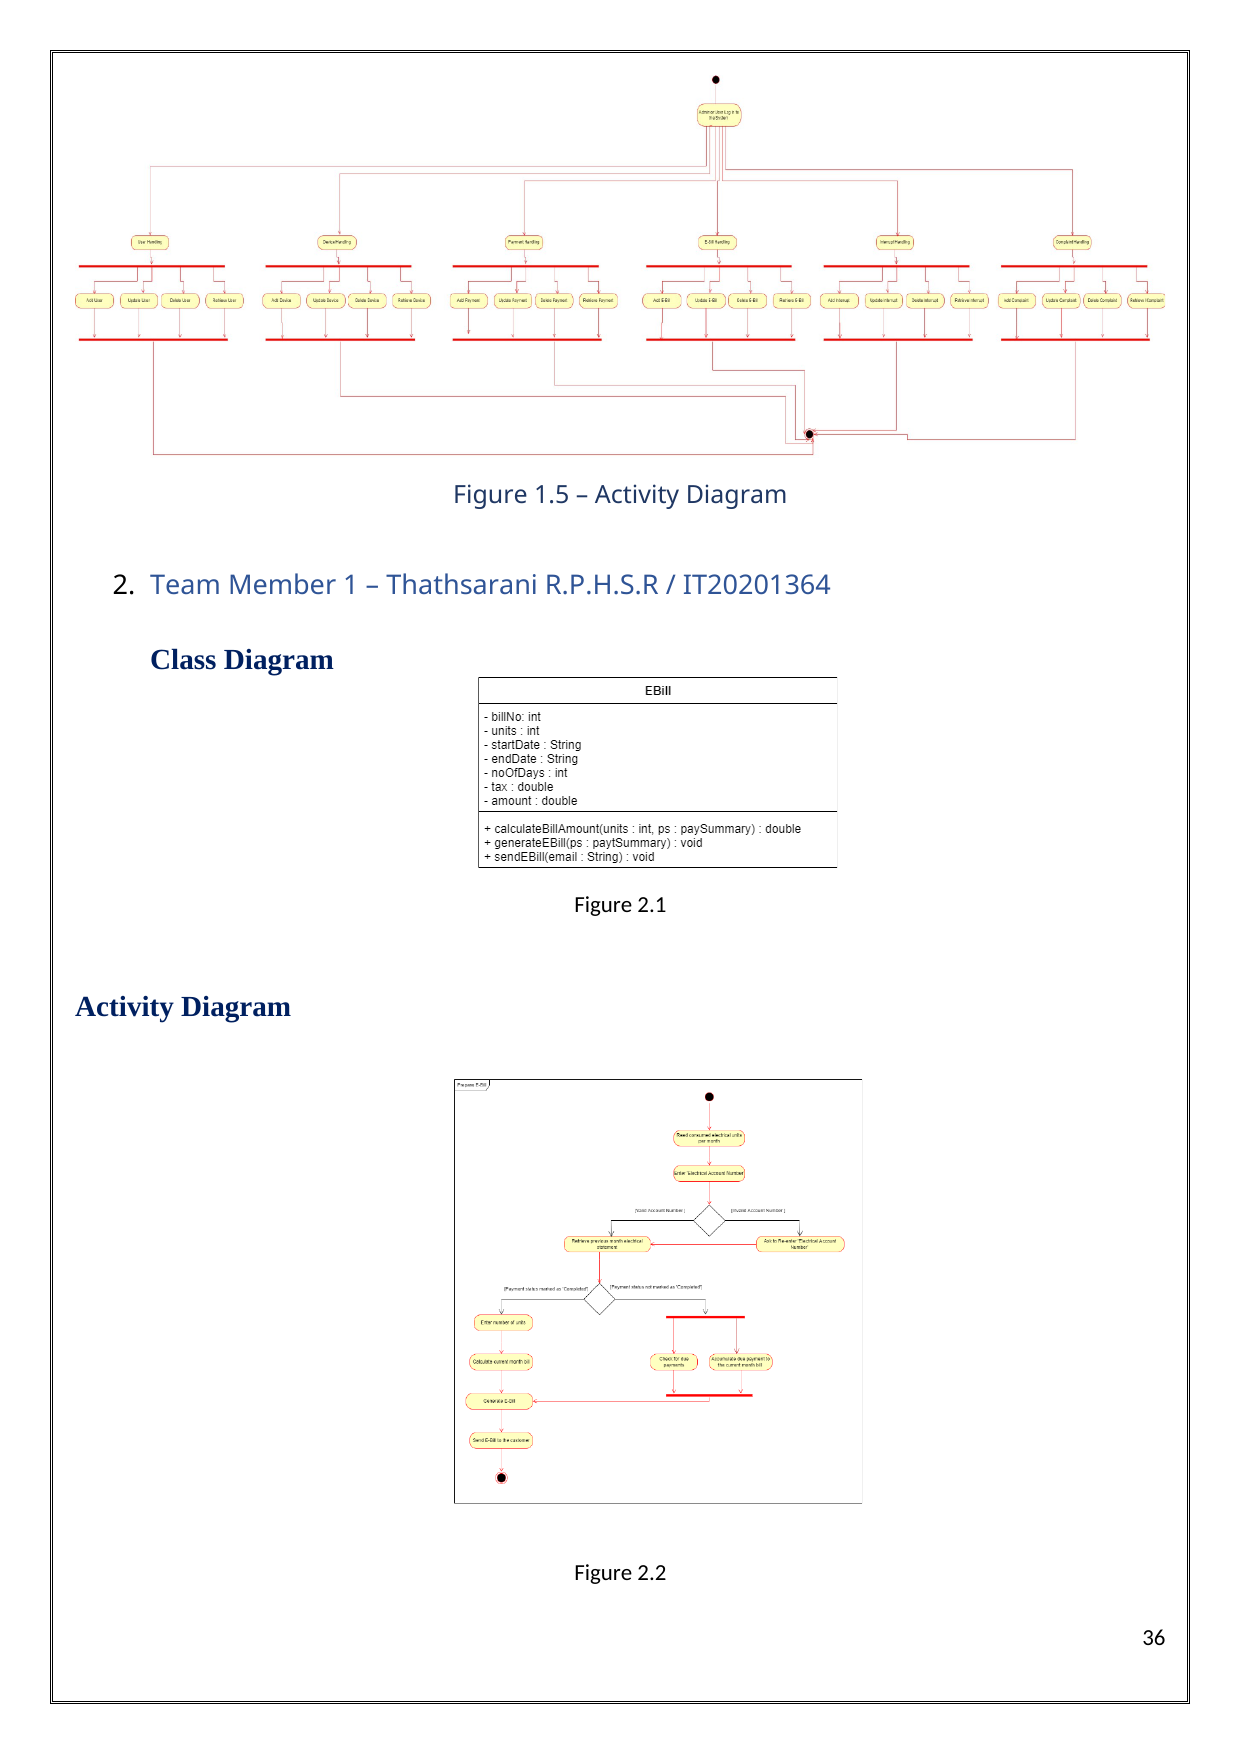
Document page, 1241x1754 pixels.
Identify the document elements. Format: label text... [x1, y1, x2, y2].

subtitle Figure 1.5 – Activity Diagram [75, 476, 1165, 510]
picture [453, 1078, 863, 1504]
subtitle Team Member 1 – Thathsarani R.P.H.S.R / IT20201364 [112, 566, 1165, 603]
picture [478, 677, 838, 871]
text Figure 2.2 [75, 1558, 1165, 1586]
text Activity Diagram [75, 989, 1165, 1023]
list Class Diagram [150, 642, 1165, 675]
text Figure 2.1 [75, 890, 1165, 918]
picture [75, 75, 1166, 458]
